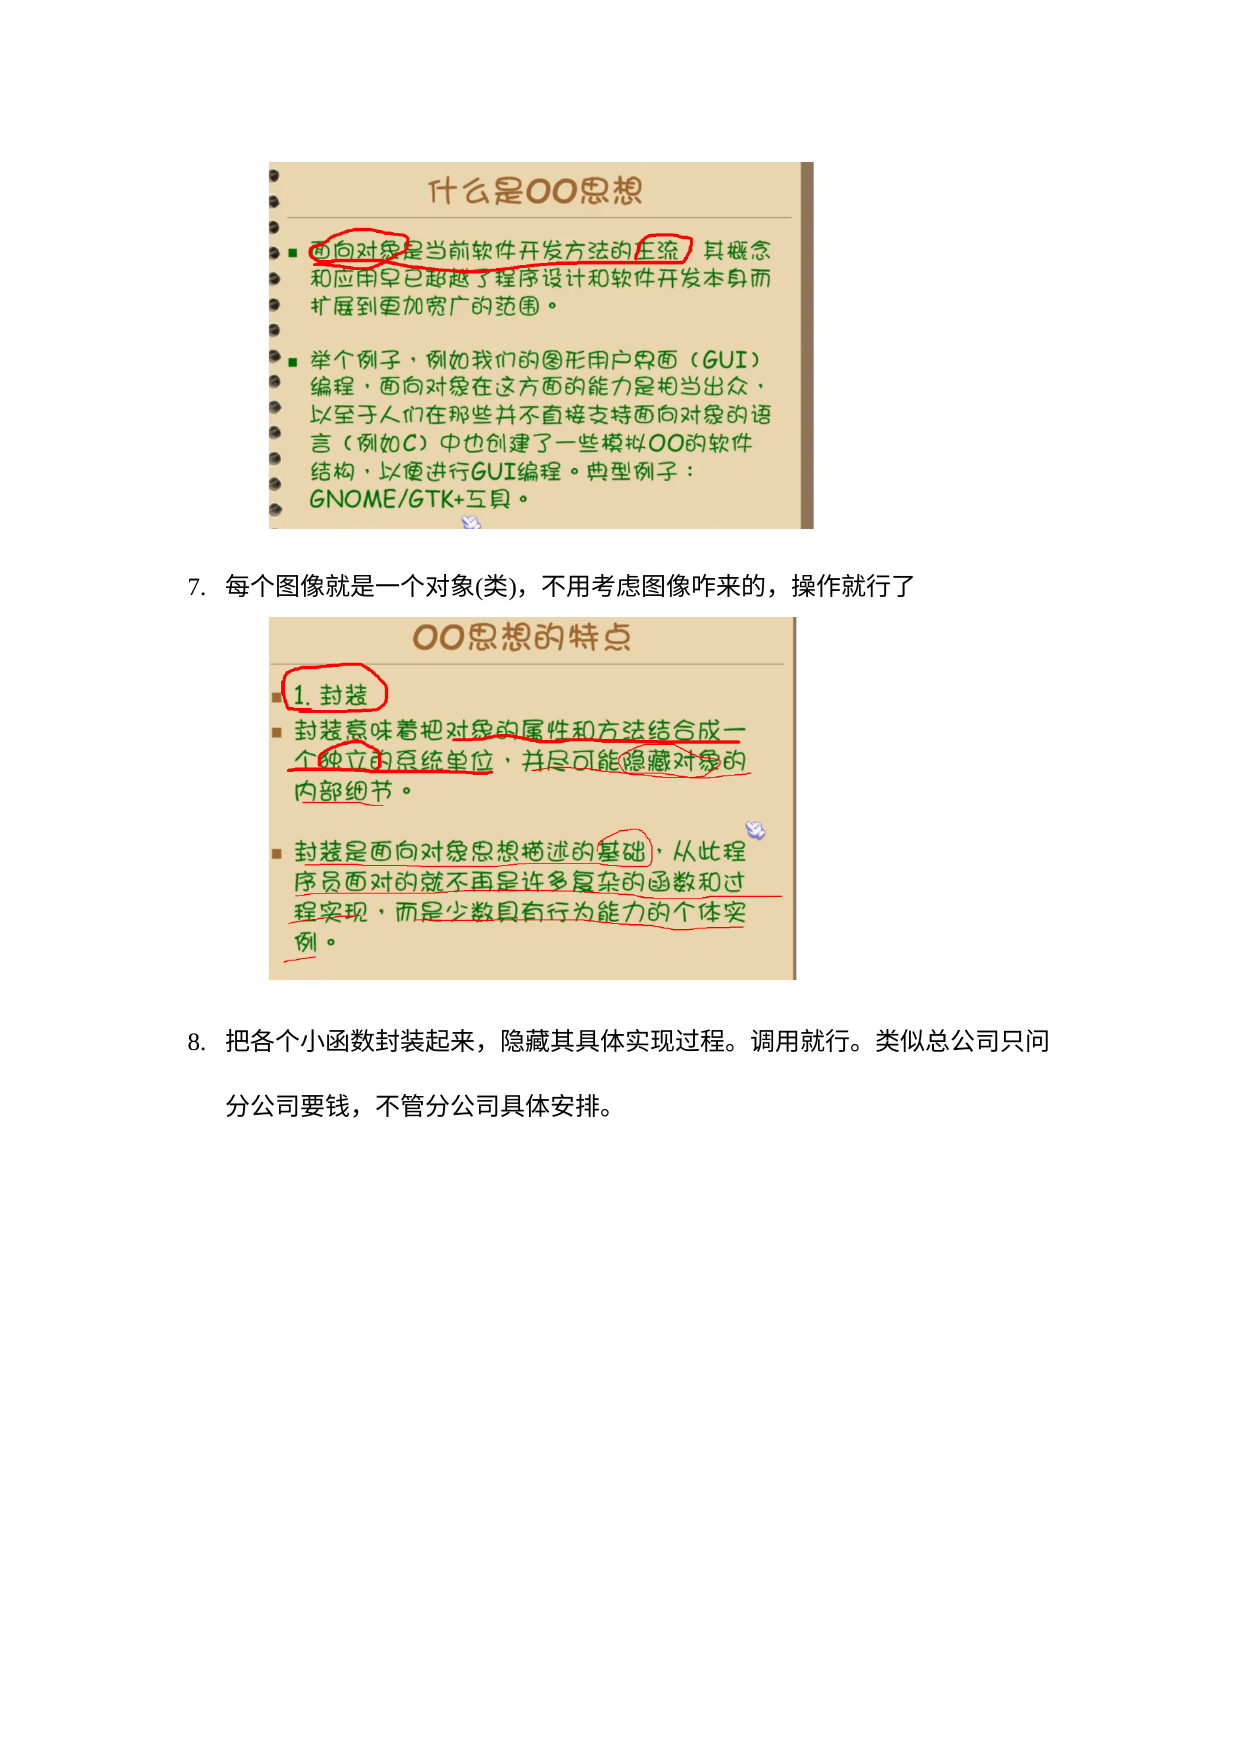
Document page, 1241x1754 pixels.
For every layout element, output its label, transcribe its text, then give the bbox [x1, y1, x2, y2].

picture [268, 617, 797, 980]
list 把各个小函数封装起来，隐藏其具体实现过程。调用就行。类似总公司只问分公司要钱，不管分公司具体安排。 [187, 1007, 1053, 1137]
picture [268, 162, 814, 529]
list 每个图像就是一个对象(类)，不用考虑图像咋来的，操作就行了 [187, 552, 1053, 617]
